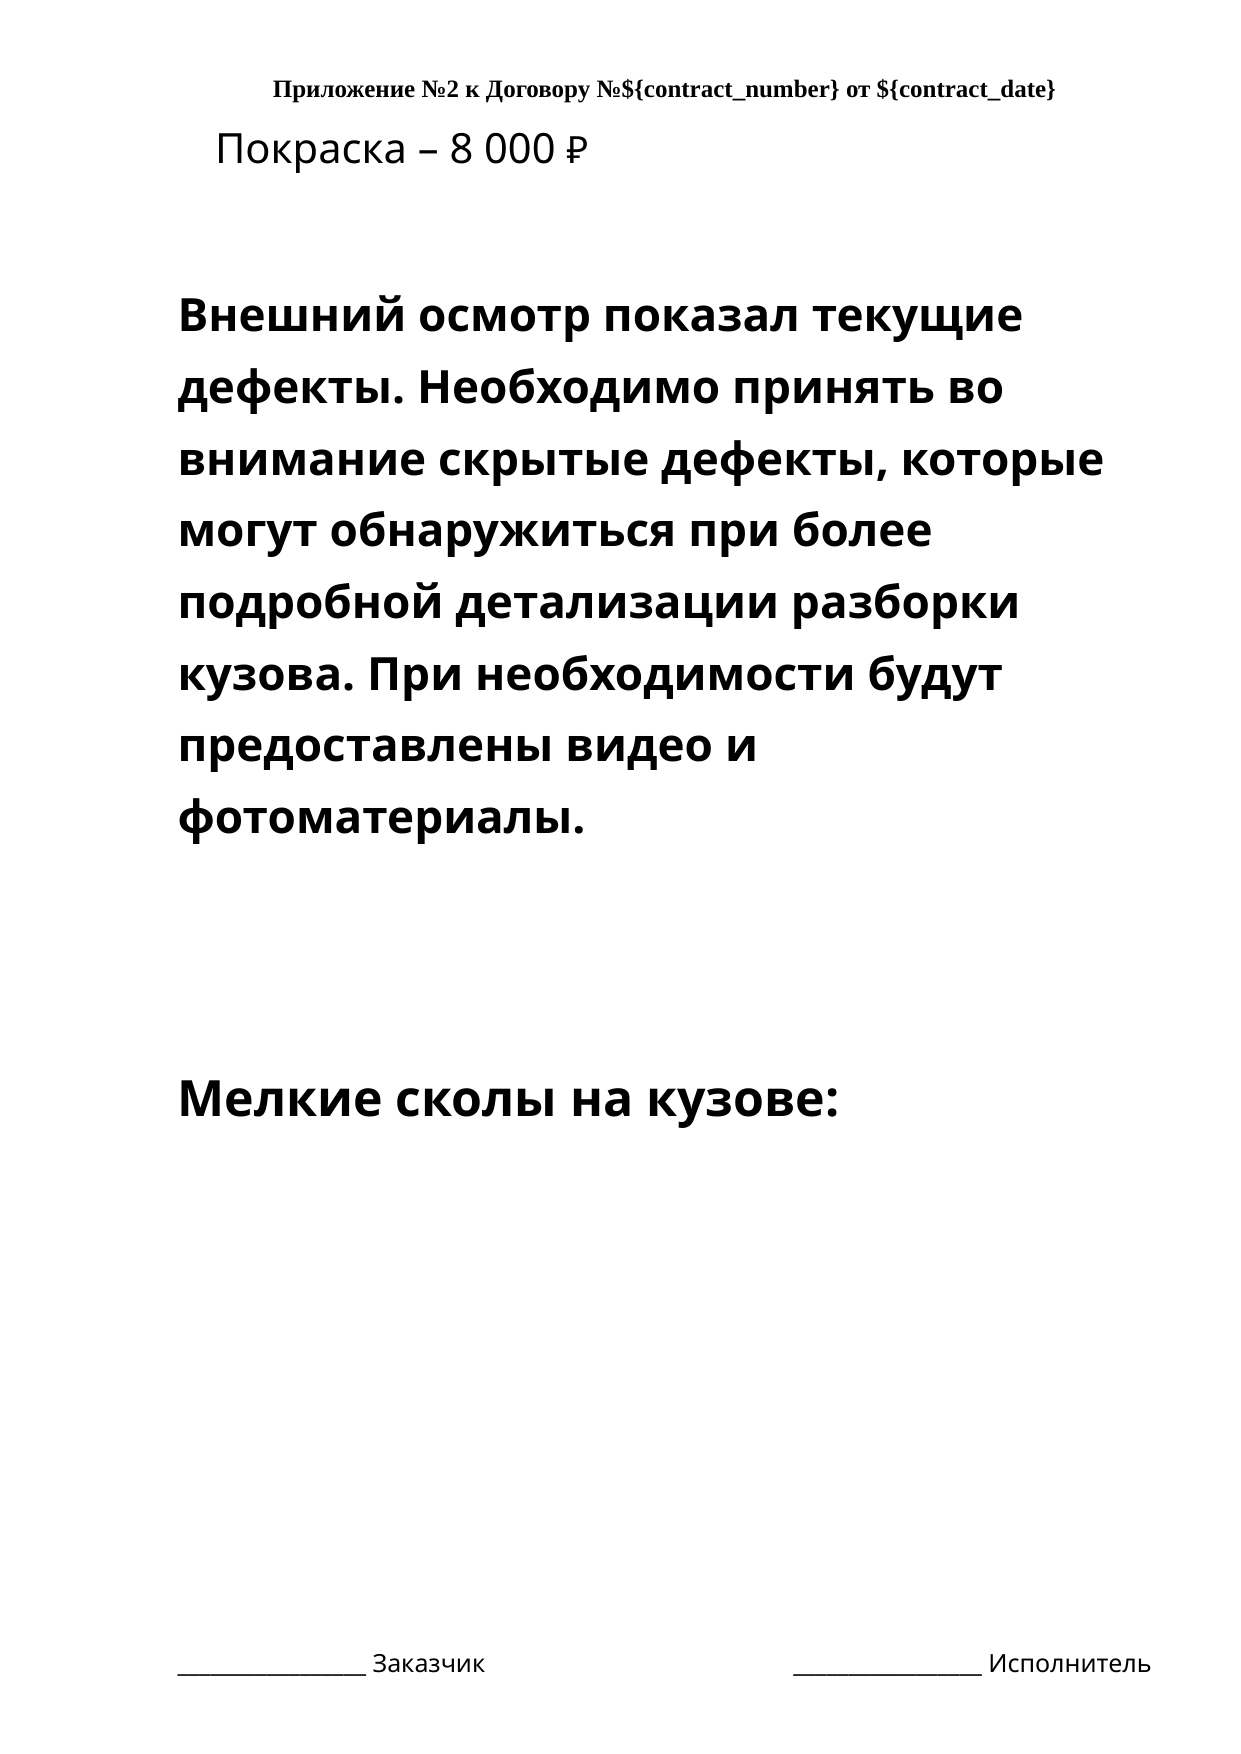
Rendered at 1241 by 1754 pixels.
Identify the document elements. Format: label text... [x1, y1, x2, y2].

text Покраска – 8 000 ₽ [177, 119, 1152, 176]
text Внешний осмотр показал текущие дефекты. Необходимо принять во внимание скрытые дефекты, которые могут обнаружиться при более подробной детализации разборки кузова. При необходимости будут предоставлены видео и фотоматериалы. [177, 283, 1152, 847]
text Мелкие сколы на кузове: [177, 1063, 1152, 1131]
